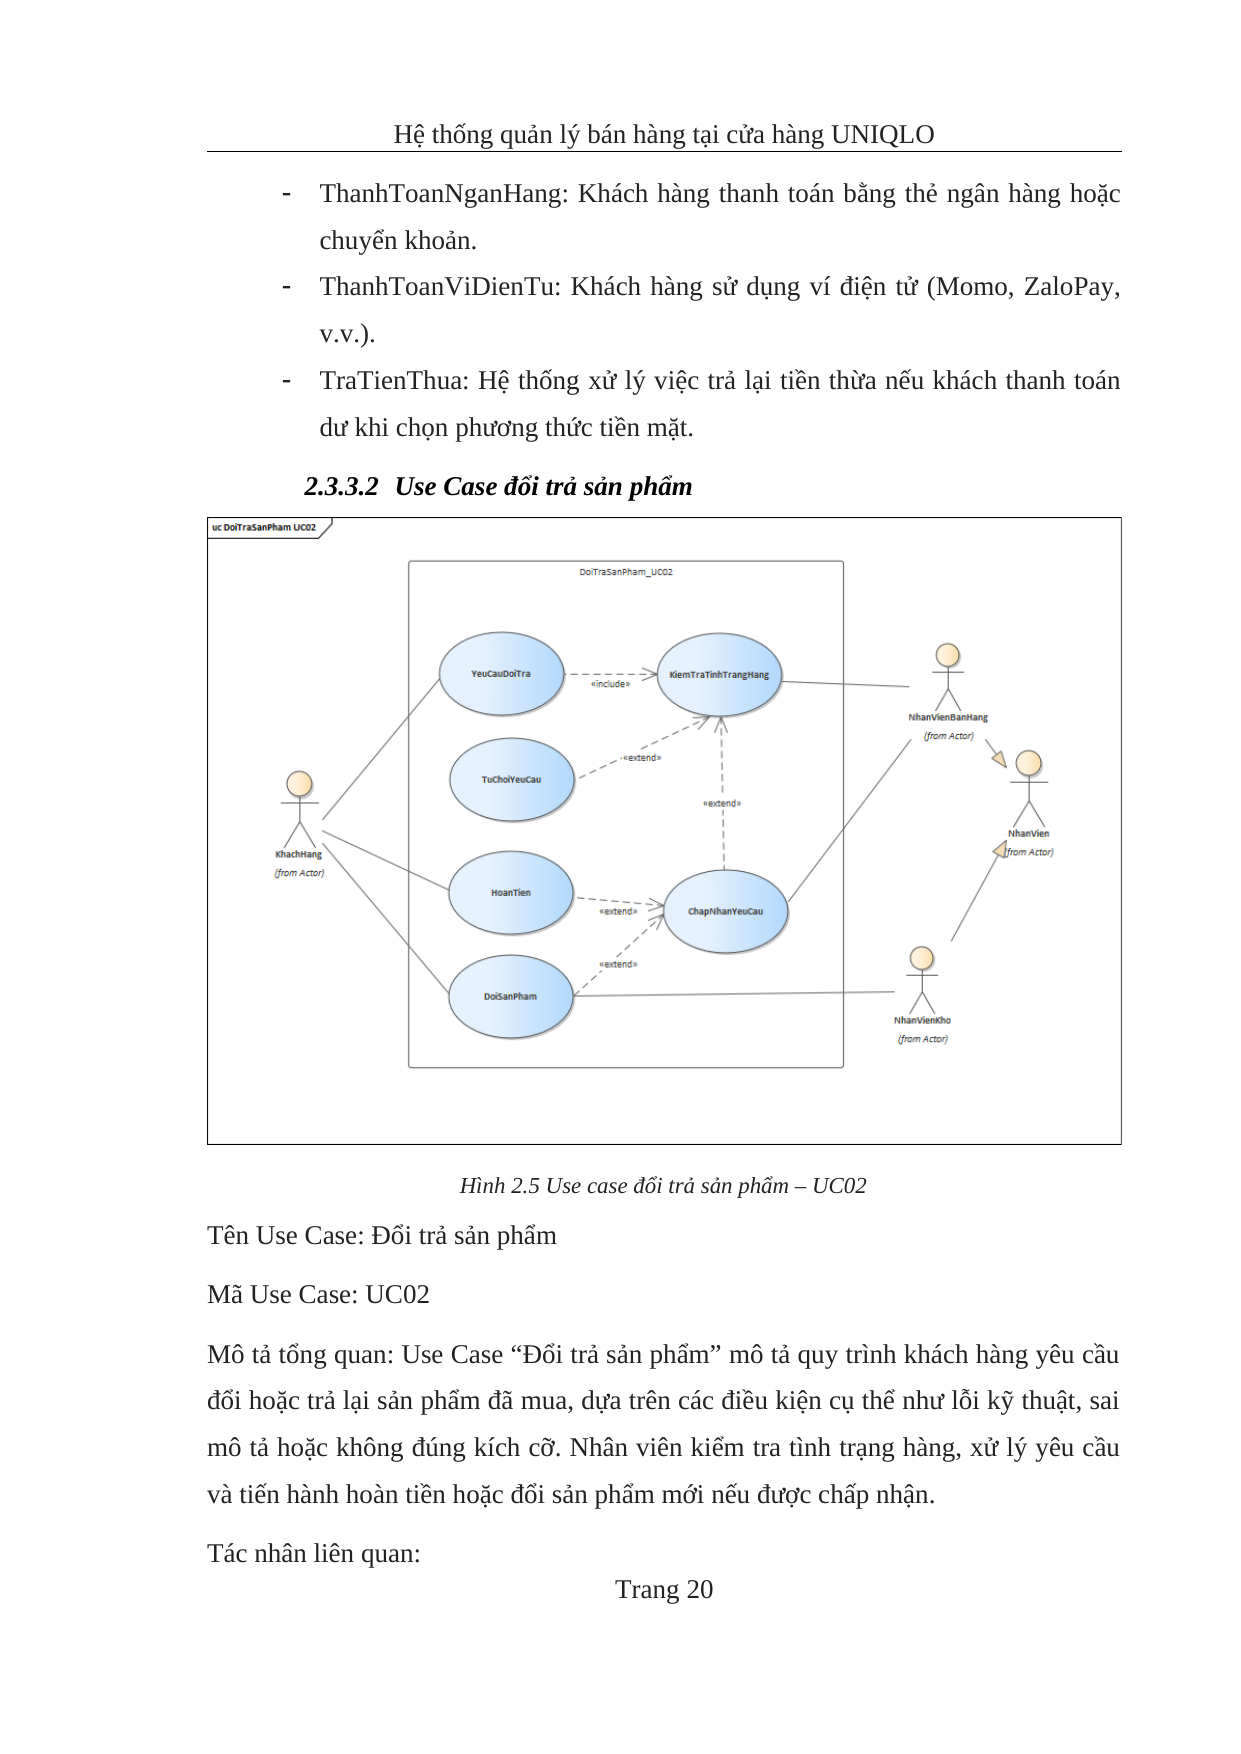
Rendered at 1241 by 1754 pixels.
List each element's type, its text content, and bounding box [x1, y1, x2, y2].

list ThanhToanViDienTu: Khách hàng sử dụng ví điện tử (Momo, ZaloPay, v.v.). [282, 270, 1122, 348]
text Mô tả tổng quan: Use Case “Đổi trả sản phẩm” mô tả quy trình khách hàng yêu cầu đổi hoặc trả lại sản phẩm đã mua, dựa trên các điều kiện cụ thể như lỗi kỹ thuật, sai mô tả hoặc không đúng kích cỡ. Nhân viên kiểm tra tình trạng hàng, xử lý yêu cầu và tiến hành hoàn tiền hoặc đổi sản phẩm mới nếu được chấp nhận. [207, 1338, 1122, 1509]
text Tên Use Case: Đổi trả sản phẩm [207, 1219, 1122, 1251]
list TraTienThua: Hệ thống xử lý việc trả lại tiền thừa nếu khách thanh toán dư khi chọn phương thức tiền mặt. [282, 364, 1122, 442]
text Hình 2.5 Use case đổi trả sản phẩm – UC02 [207, 1172, 1122, 1199]
text Mã Use Case: UC02 [207, 1279, 1122, 1310]
list ThanhToanNganHang: Khách hàng thanh toán bằng thẻ ngân hàng hoặc chuyển khoản. [282, 177, 1122, 255]
subtitle Use Case đổi trả sản phẩm [304, 470, 1122, 501]
picture [206, 516, 1122, 1145]
text Tác nhân liên quan: [207, 1537, 1122, 1568]
